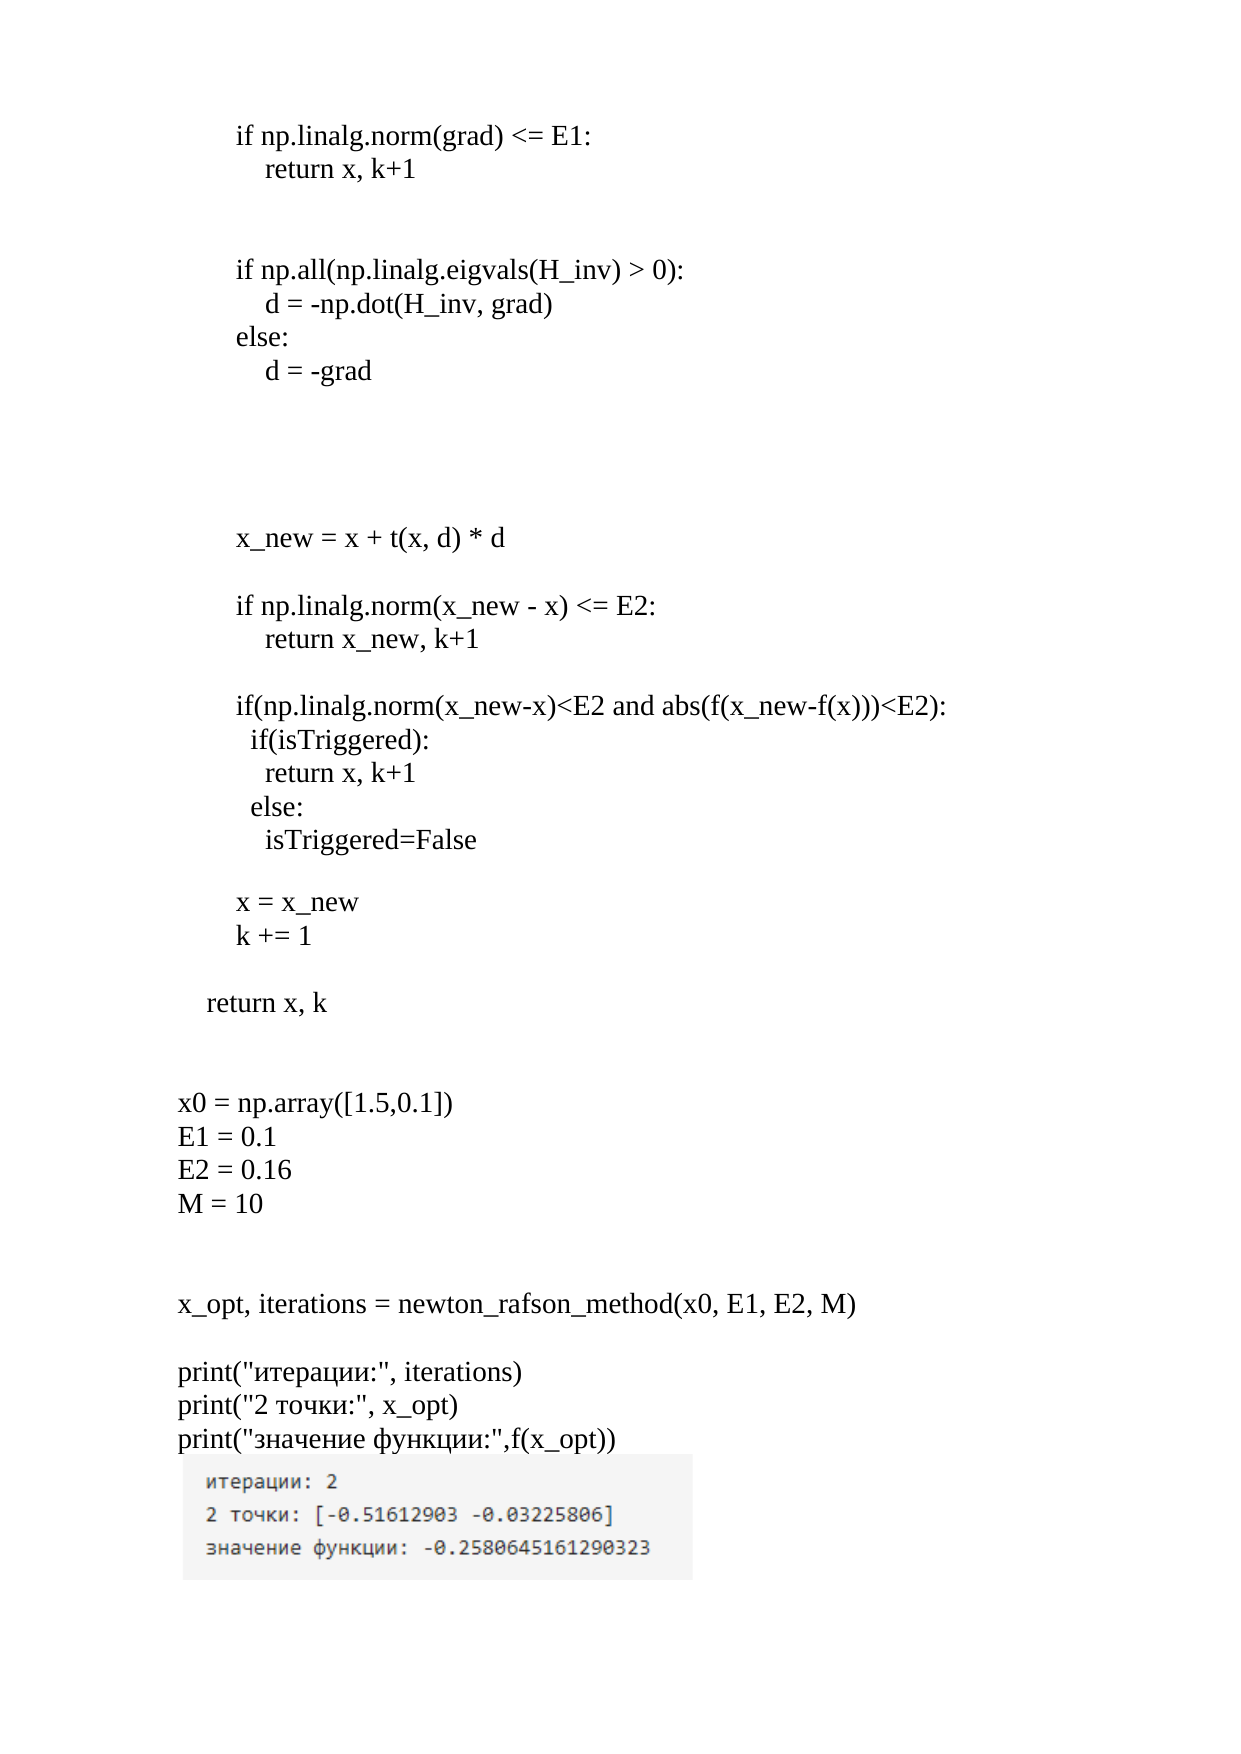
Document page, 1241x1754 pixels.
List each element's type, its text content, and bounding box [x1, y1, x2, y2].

text E1 = 0.1 [177, 1119, 1152, 1152]
text print("2 точки:", x_opt) [177, 1387, 1152, 1421]
text if(np.linalg.norm(x_new-x)<E2 and abs(f(x_new-f(x)))<E2): [177, 688, 1152, 722]
text E2 = 0.16 [177, 1152, 1152, 1186]
text k += 1 [177, 918, 1152, 951]
text return x, k+1 [177, 152, 1152, 185]
text d = -np.dot(H_inv, grad) [177, 286, 1152, 319]
text if np.all(np.linalg.eigvals(H_inv) > 0): [177, 252, 1152, 286]
text M = 10 [177, 1186, 1152, 1219]
text if np.linalg.norm(x_new - x) <= E2: [177, 588, 1152, 621]
text isTriggered=False [177, 822, 1152, 856]
text print("итерации:", iterations) [177, 1354, 1152, 1387]
text return x, k+1 [177, 755, 1152, 789]
text else: [177, 789, 1152, 822]
text x = x_new [177, 884, 1152, 918]
text if(isTriggered): [177, 722, 1152, 755]
text d = -grad [177, 353, 1152, 386]
text else: [177, 319, 1152, 353]
text if np.linalg.norm(grad) <= E1: [177, 118, 1152, 152]
picture [177, 1454, 693, 1580]
text return x_new, k+1 [177, 621, 1152, 655]
text print("значение функции:",f(x_opt)) [177, 1421, 1152, 1454]
text return x, k [177, 985, 1152, 1018]
text x_opt, iterations = newton_rafson_method(x0, E1, E2, M) [177, 1287, 1152, 1320]
text x0 = np.array([1.5,0.1]) [177, 1085, 1152, 1119]
text x_new = x + t(x, d) * d [177, 521, 1152, 554]
